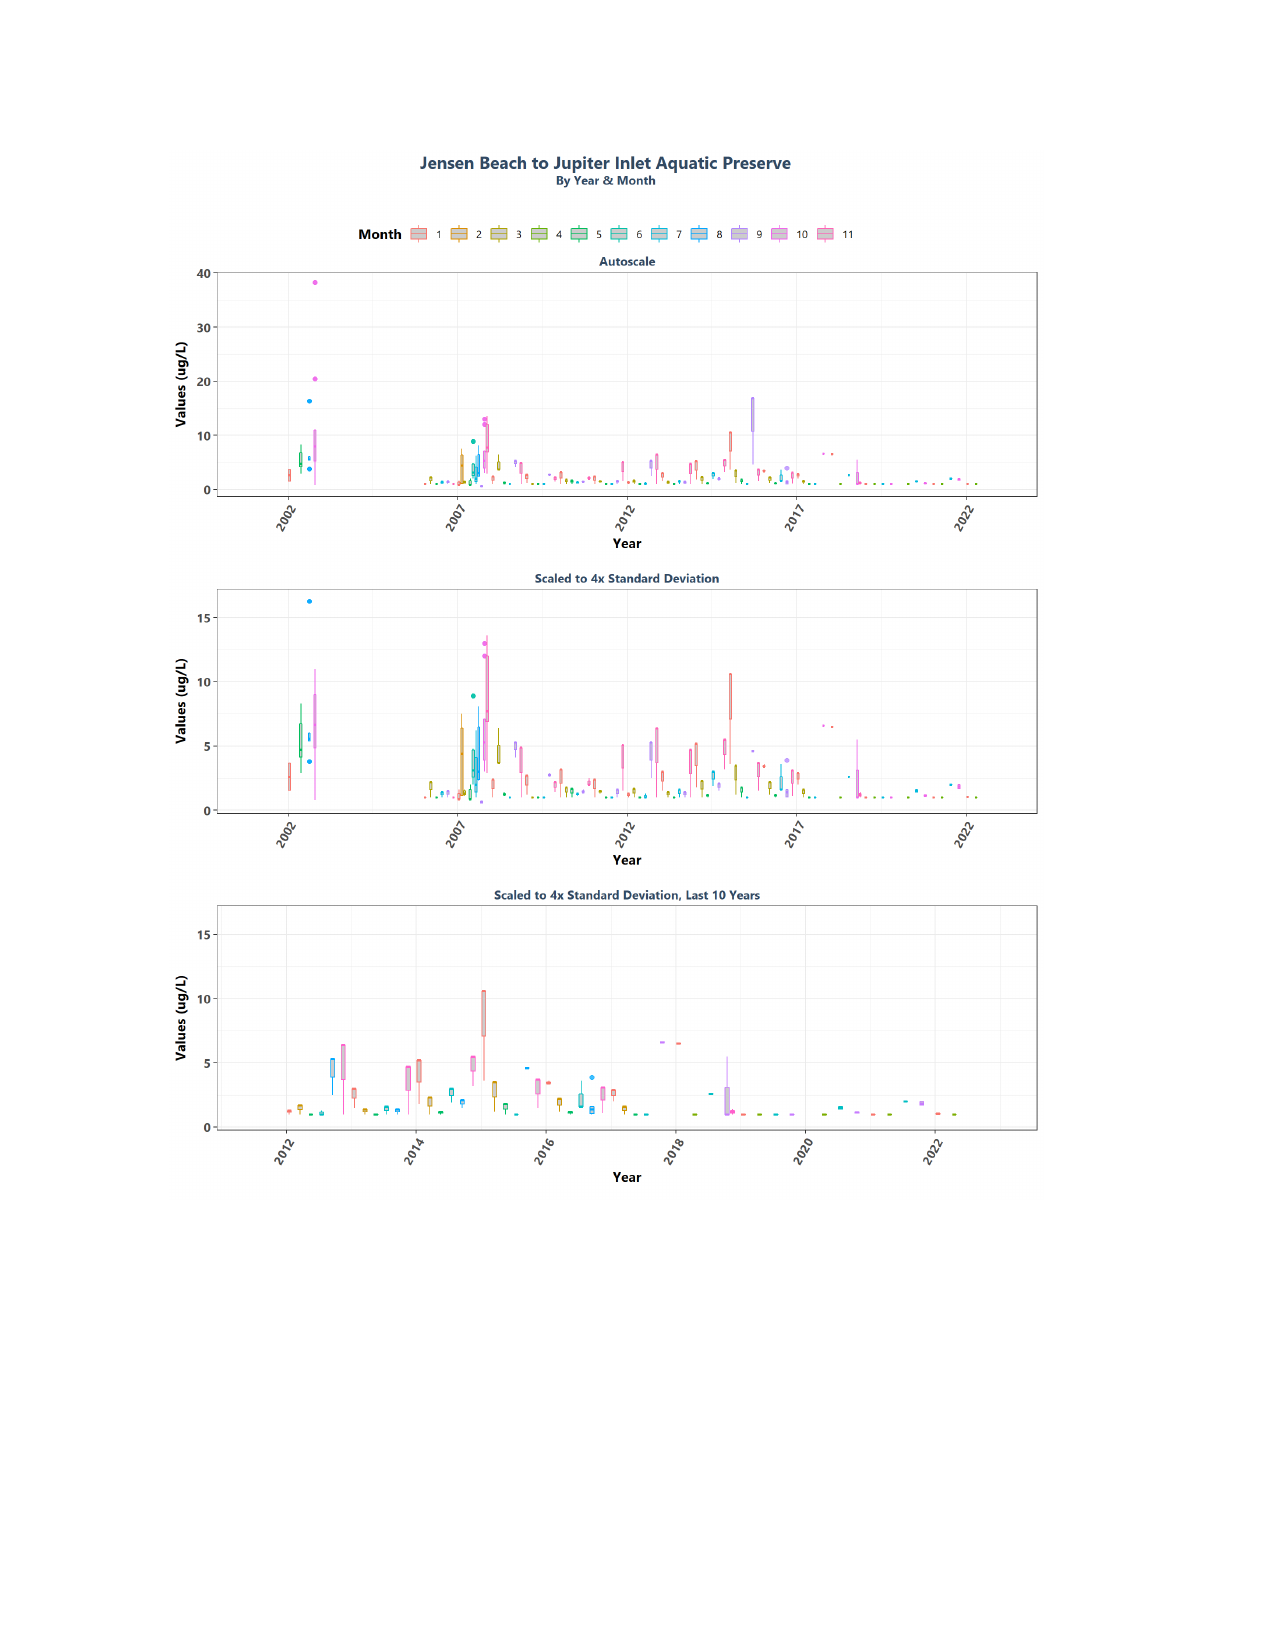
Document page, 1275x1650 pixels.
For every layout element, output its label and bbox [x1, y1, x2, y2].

picture [168, 150, 1044, 1200]
